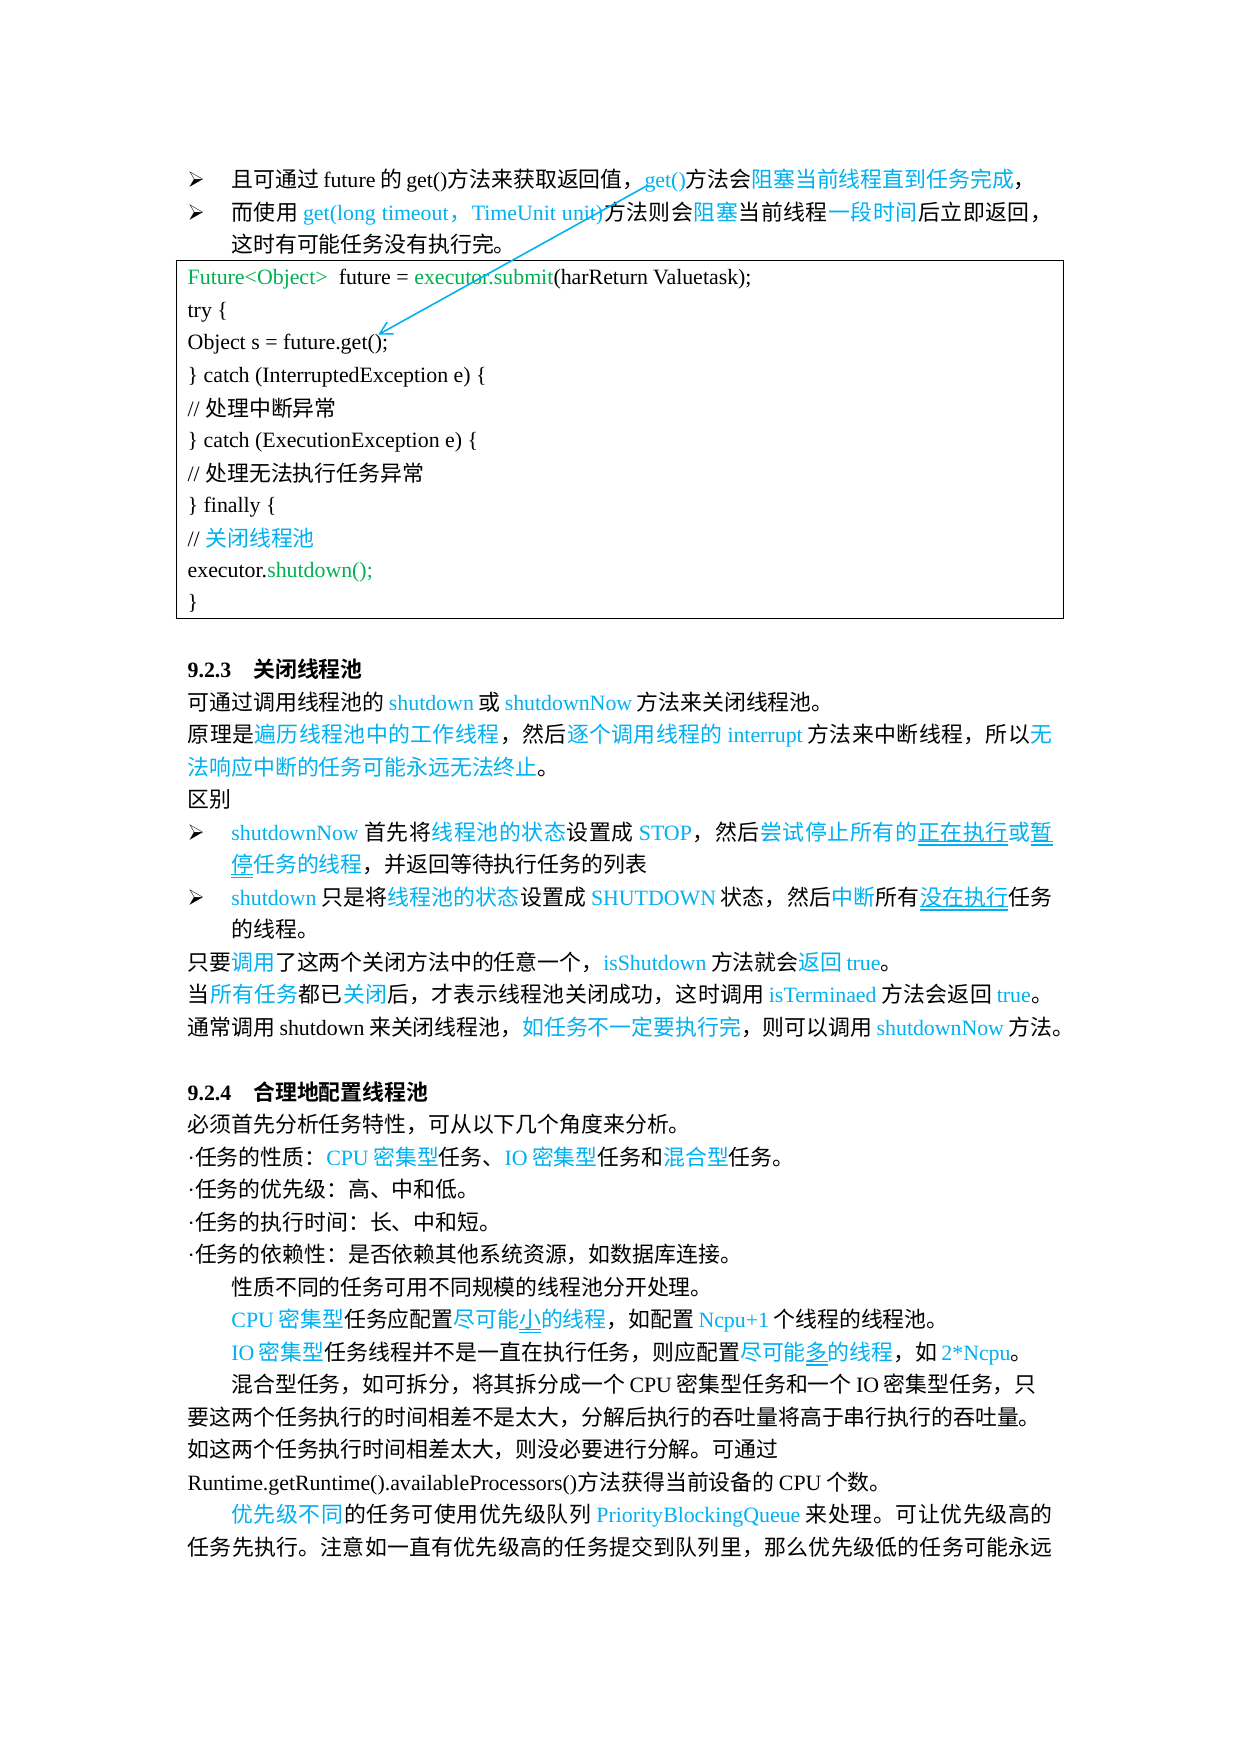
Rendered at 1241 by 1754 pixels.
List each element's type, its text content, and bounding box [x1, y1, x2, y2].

text IO密集型任务线程并不是一直在执行任务，则应配置尽可能多的线程，如2*Ncpu。 [187, 1334, 1053, 1367]
text 当所有任务都已关闭后，才表示线程池关闭成功，这时调用isTerminaed方法会返回true。通常调用shutdown来关闭线程池，如任务不一定要执行完，则可以调用shutdownNow方法。 [187, 977, 1053, 1042]
picture [261, 732, 269, 741]
text ·任务的优先级：高、中和低。 [187, 1172, 1053, 1204]
text 9.2.3 关闭线程池 [187, 652, 1053, 684]
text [187, 1497, 1053, 1562]
list 而使用get(long timeout，TimeUnit unit)方法则会阻塞当前线程一段时间后立即返回，这时有可能任务没有执行完。 [187, 194, 628, 259]
picture [269, 1313, 273, 1323]
list shutdown只是将线程池的状态设置成SHUTDOWN状态，然后中断所有没在执行任务的线程。 [187, 879, 1053, 944]
list shutdownNow首先将线程池的状态设置成STOP，然后尝试停止所有的正在执行或暂停任务的线程，并返回等待执行任务的列表 [187, 814, 1053, 879]
picture [528, 206, 532, 216]
text 必须首先分析任务特性，可从以下几个角度来分析。 [187, 1107, 1053, 1139]
text 区别 [187, 782, 1053, 814]
text 只要调用了这两个关闭方法中的任意一个，isShutdown方法就会返回true。 [187, 944, 1053, 977]
text 性质不同的任务可用不同规模的线程池分开处理。 [187, 1269, 1053, 1302]
text ·任务的性质：CPU密集型任务、IO密集型任务和混合型任务。 [187, 1139, 1053, 1172]
text ·任务的依赖性：是否依赖其他系统资源，如数据库连接。 [187, 1237, 1053, 1269]
list 且可通过future的get()方法来获取返回值，get()方法会阻塞当前线程直到任务完成， [187, 162, 1053, 194]
text 原理是遍历线程池中的工作线程，然后逐个调用线程的interrupt方法来中断线程，所以无法响应中断的任务可能永远无法终止。 [187, 717, 1053, 782]
text 9.2.4 合理地配置线程池 [187, 1074, 1053, 1107]
text 混合型任务，如可拆分，将其拆分成一个CPU密集型任务和一个IO密集型任务，只要这两个任务执行的时间相差不是太大，分解后执行的吞吐量将高于串行执行的吞吐量。如这两个任务执行时间相差太大，则没必要进行分解。可通过Runtime.getRuntime().availableProcessors()方法获得当前设备的CPU个数。 [187, 1367, 1053, 1497]
text CPU密集型任务应配置尽可能小的线程，如配置Ncpu+1个线程的线程池。 [187, 1302, 1053, 1334]
text ·任务的执行时间：长、中和短。 [187, 1204, 1053, 1237]
list 而使用get(long timeout，TimeUnit unit)方法则会阻塞当前线程一段时间后立即返回，这时有可能任务没有执行完。 [519, 194, 1053, 259]
table_header Future<Object> future = executor.submit(harReturn Valuetask); try { Object s = future.get(); } catch (InterruptedException e) { // 处理中断异常 } catch (ExecutionException e) { // 处理无法执行任务异常 } finally { // 关闭线程池 executor.shutdown(); } [177, 261, 1063, 618]
text 可通过调用线程池的shutdown或shutdownNow方法来关闭线程池。 [187, 684, 1053, 717]
